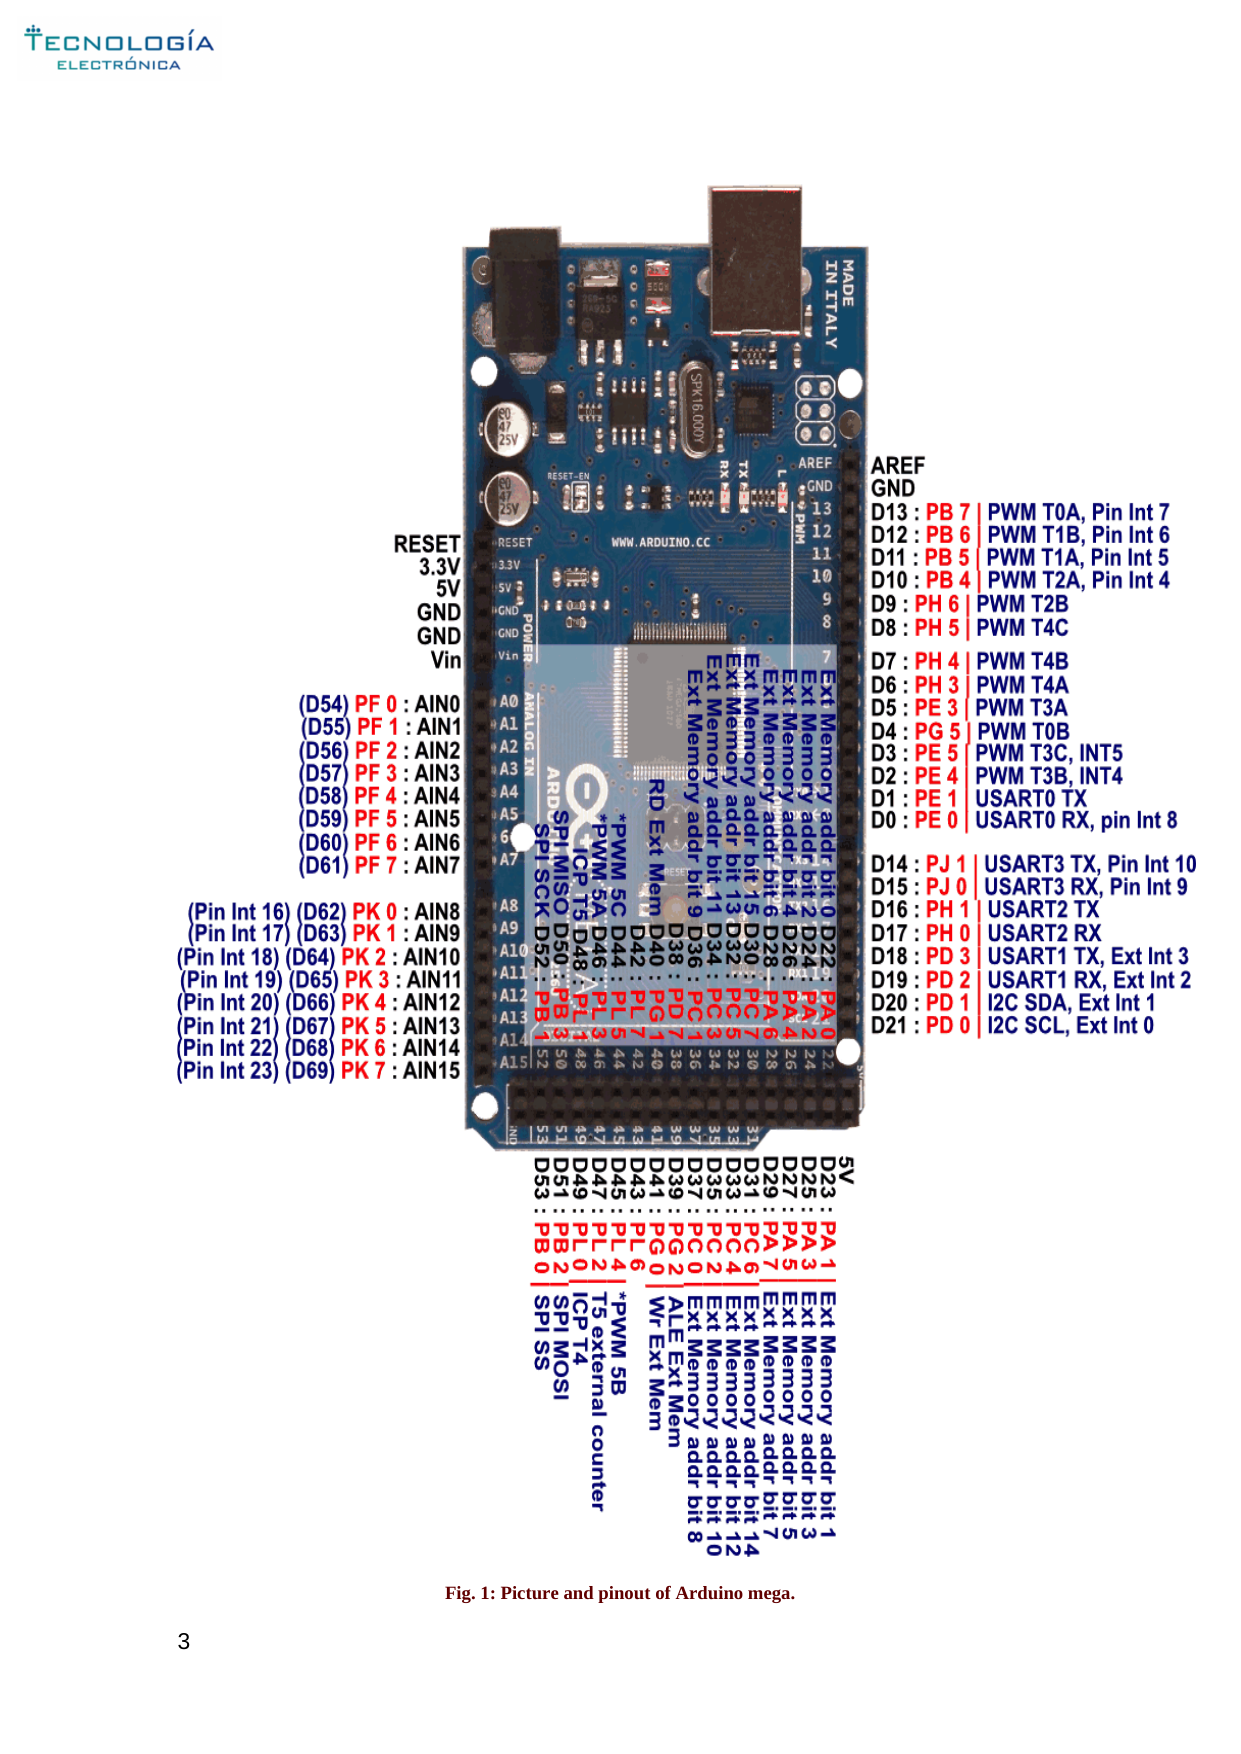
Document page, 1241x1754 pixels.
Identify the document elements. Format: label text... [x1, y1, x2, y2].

picture [16, 16, 223, 81]
text Fig. 1: Picture and pinout of Arduino mega. [177, 1582, 1063, 1603]
picture [177, 147, 1197, 1557]
